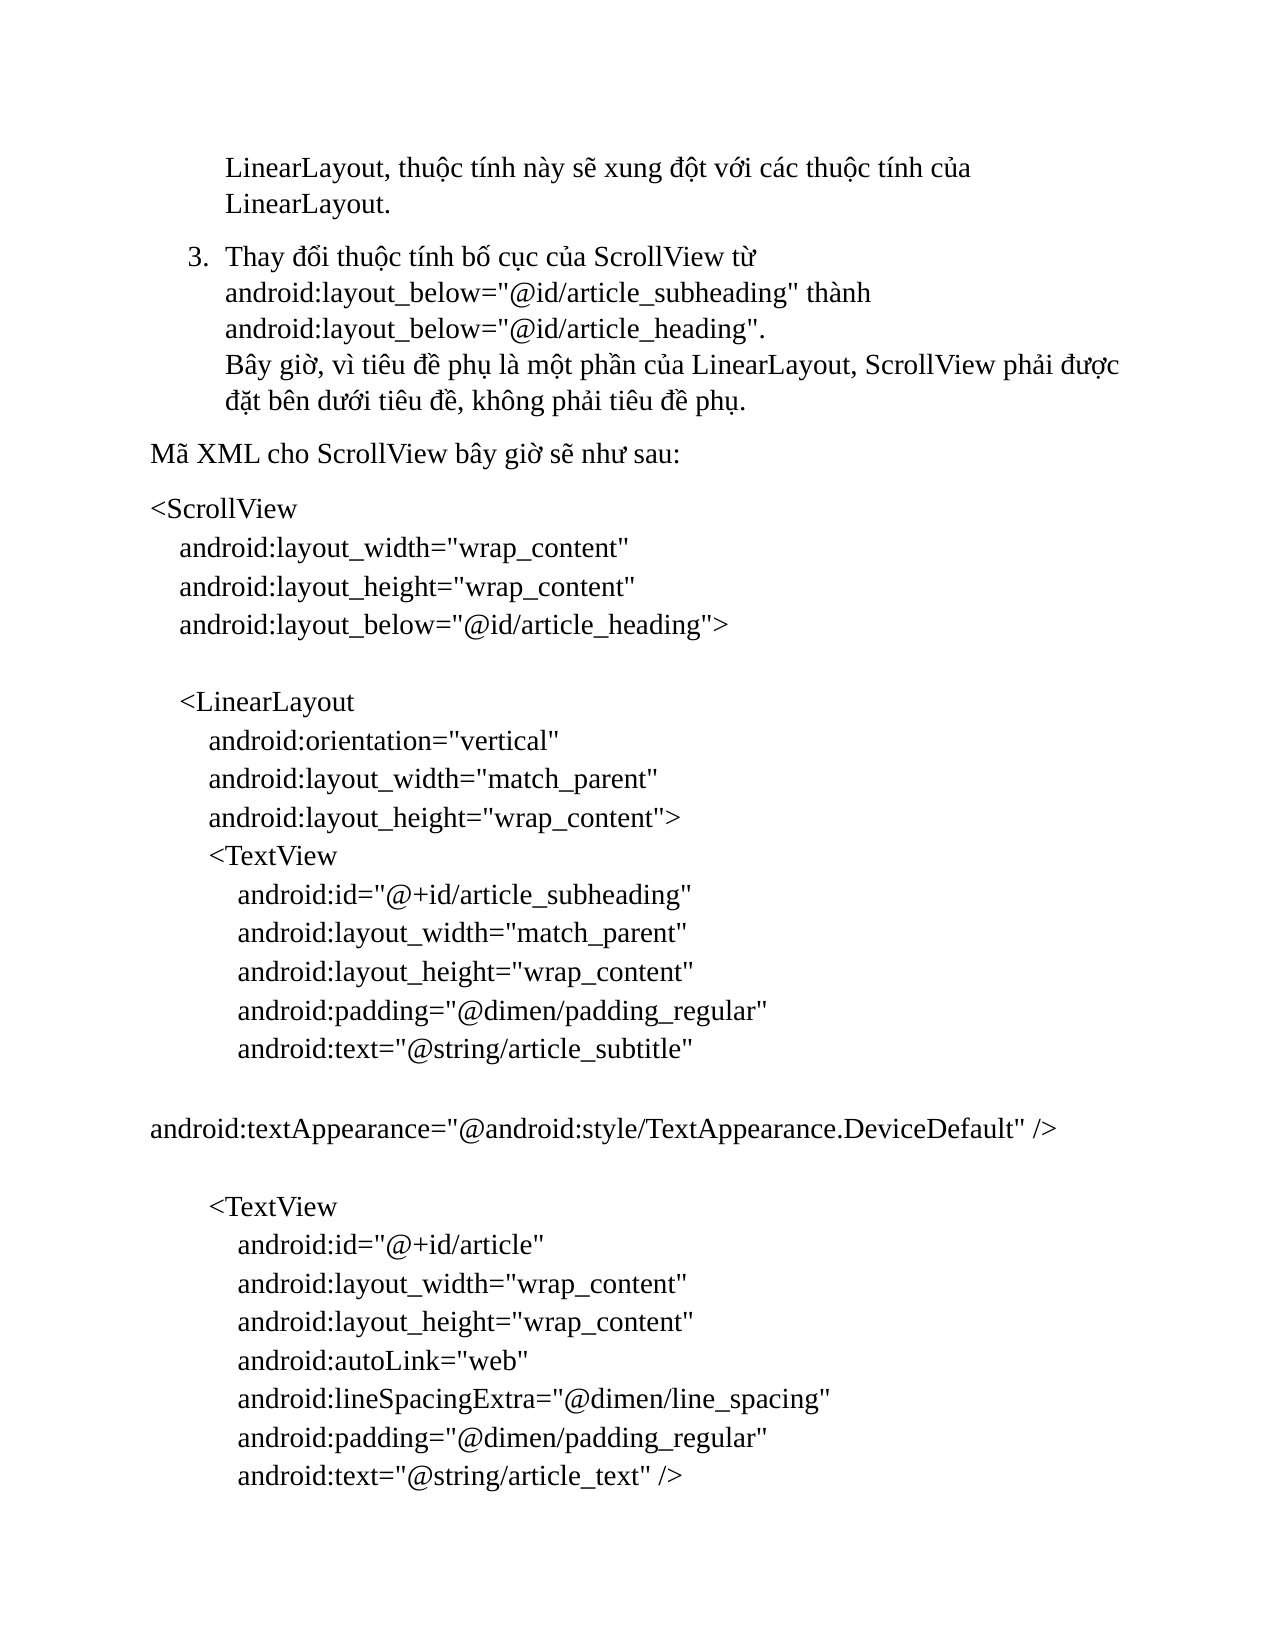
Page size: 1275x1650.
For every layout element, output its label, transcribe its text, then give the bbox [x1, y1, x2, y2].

list Thay đổi thuộc tính bố cục của ScrollView từ android:layout_below="@id/article_subheading" thành android:layout_below="@id/article_heading". Bây giờ, vì tiêu đề phụ là một phần của LinearLayout, ScrollView phải được đặt bên dưới tiêu đề, không phải tiêu đề phụ. [187, 239, 1125, 417]
text Mã XML cho ScrollView bây giờ sẽ như sau: [150, 436, 1125, 470]
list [187, 150, 1125, 220]
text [150, 492, 1125, 1492]
